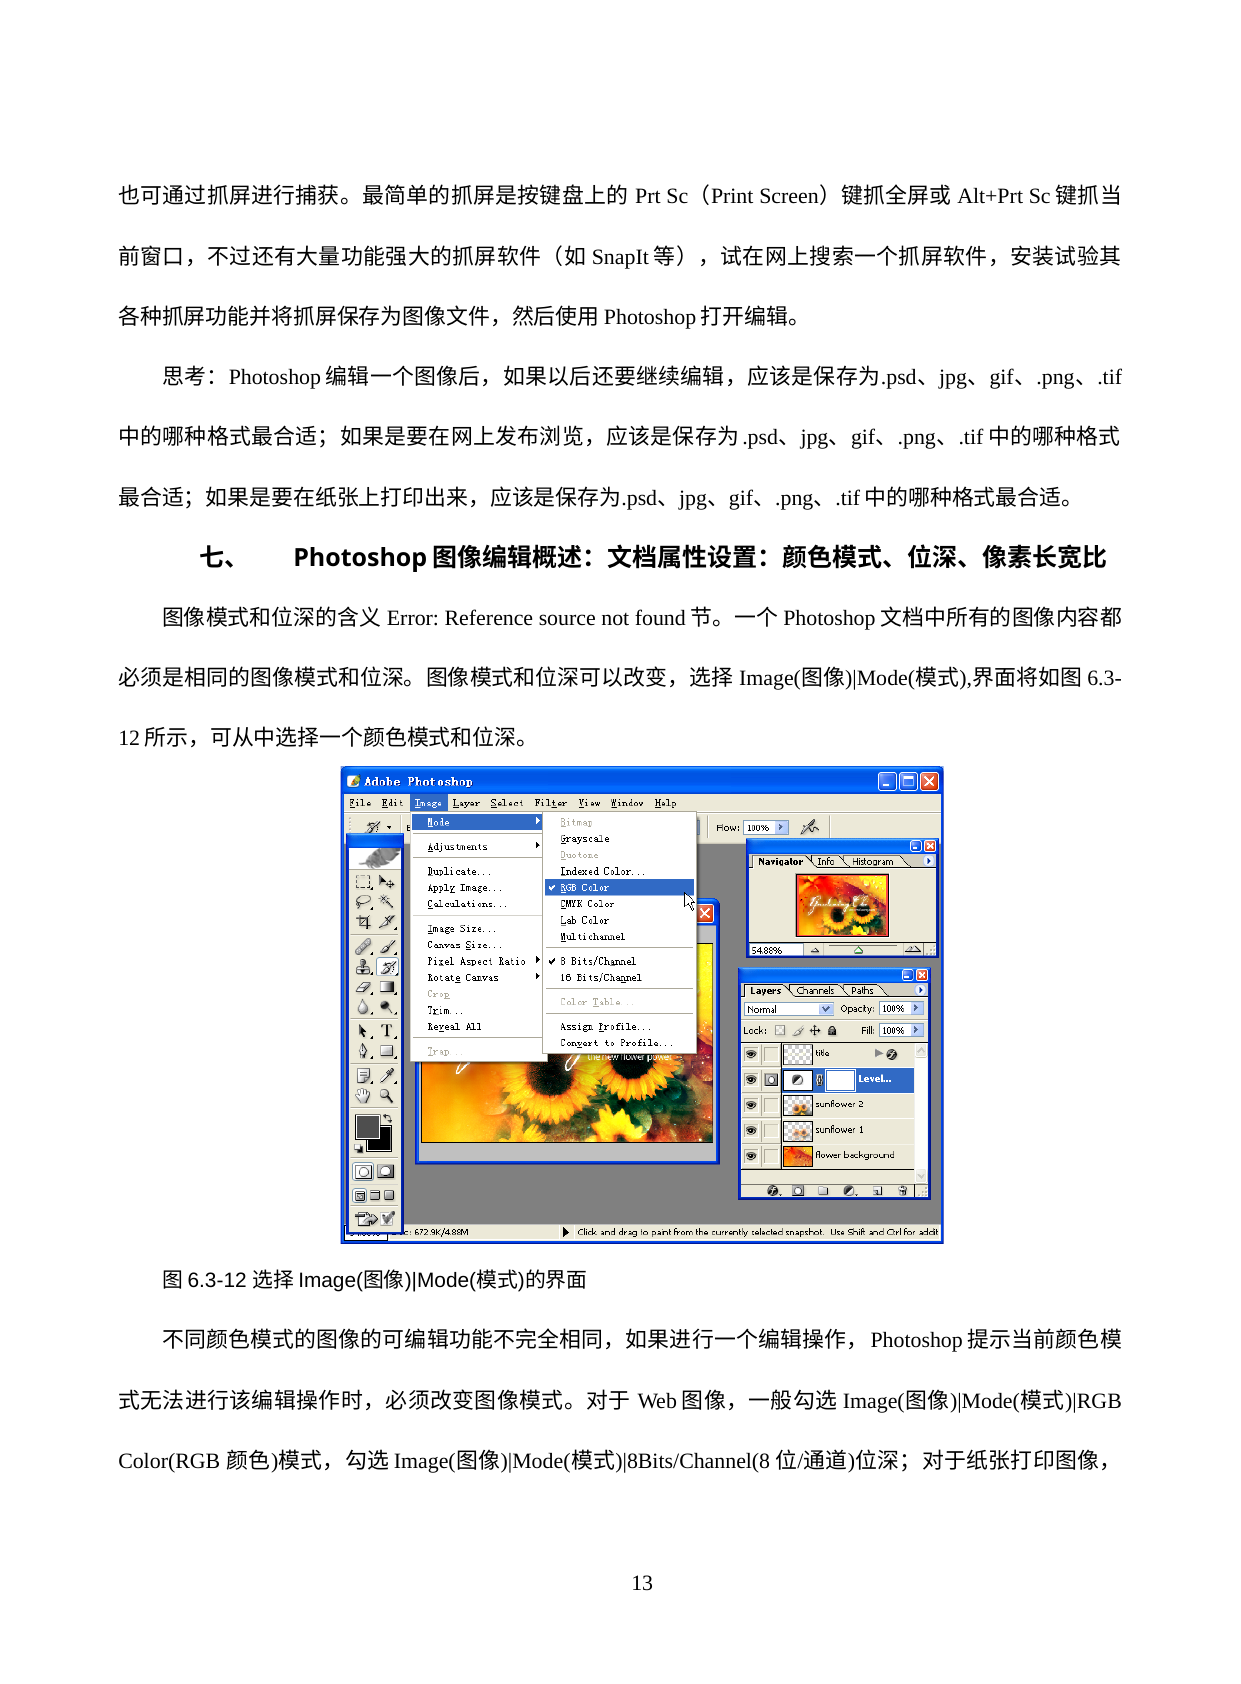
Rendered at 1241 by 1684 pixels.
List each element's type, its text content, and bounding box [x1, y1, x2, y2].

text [118, 164, 1122, 345]
text 思考：Photoshop编辑一个图像后，如果以后还要继续编辑，应该是保存为.psd、jpg、gif、.png、.tif中的哪种格式最合适；如果是要在网上发布浏览，应该是保存为.psd、jpg、gif、.png、.tif中的哪种格式最合适；如果是要在纸张上打印出来，应该是保存为.psd、jpg、gif、.png、.tif中的哪种格式最合适。 [118, 345, 1122, 526]
list Photoshop图像编辑概述：文档属性设置：颜色模式、位深、像素长宽比 [199, 526, 1122, 586]
picture [340, 766, 944, 1244]
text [118, 1308, 1122, 1489]
